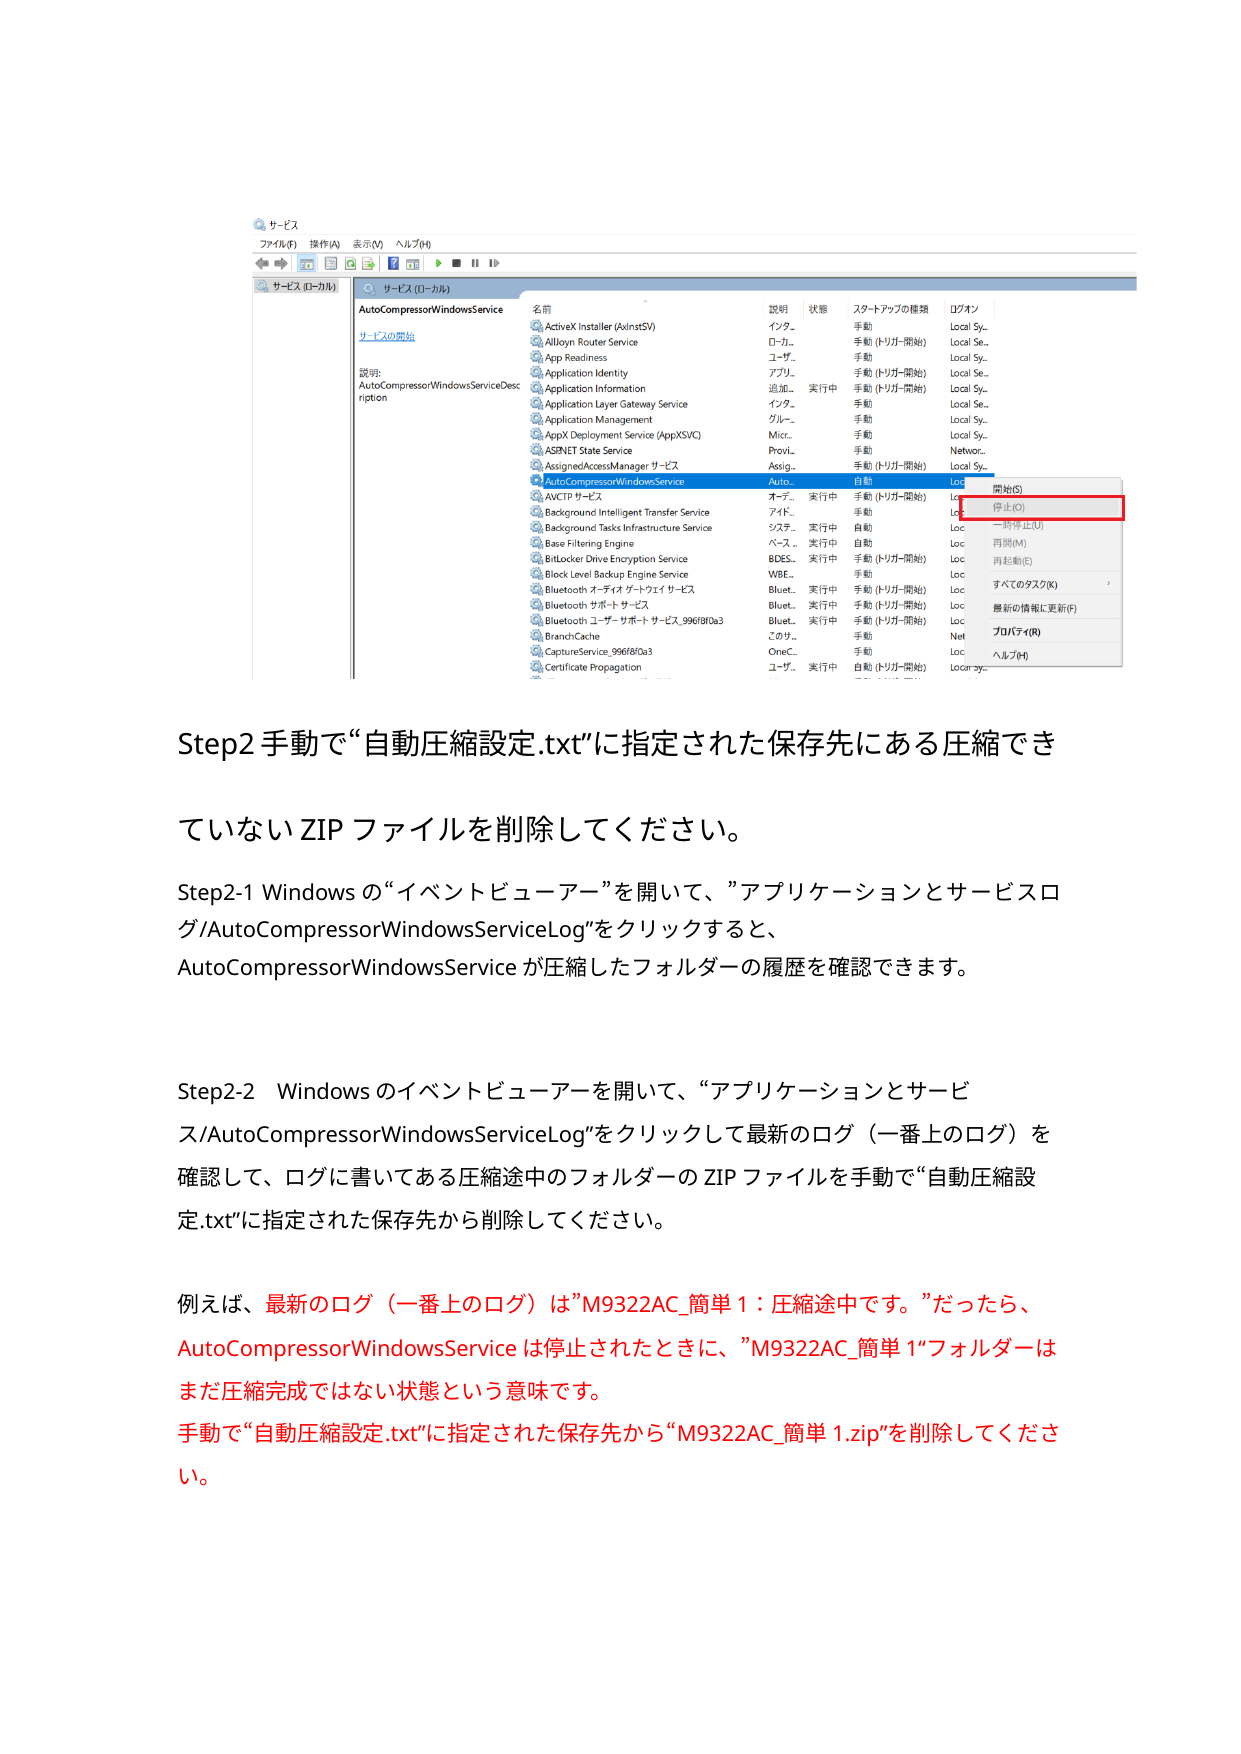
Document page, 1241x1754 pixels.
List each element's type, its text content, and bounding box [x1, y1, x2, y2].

text AutoCompressorWindowsServiceが圧縮したフォルダーの履歴を確認できます。 [177, 947, 1063, 984]
text Step2手動で“自動圧縮設定.txt”に指定された保存先にある圧縮できていないZIPファイルを削除してください。 [177, 704, 1063, 866]
text 手動で“自動圧縮設定.txt”に指定された保存先から“M9322AC_簡単1.zip”を削除してください。 [177, 1413, 1063, 1494]
text 例えば、最新のログ（一番上のログ）は”M9322AC_簡単1：圧縮途中です。”だったら、AutoCompressorWindowsServiceは停止されたときに、”M9322AC_簡単1“フォルダーはまだ圧縮完成ではない状態という意味です。 [177, 1285, 1063, 1408]
text Step2-1 Windowsの“イベントビューアー”を開いて、”アプリケーションとサービスログ/AutoCompressorWindowsServiceLog”をクリックすると、 [177, 872, 1063, 947]
text Step2-2 Windowsのイベントビューアーを開いて、“アプリケーションとサービス/AutoCompressorWindowsServiceLog”をクリックして最新のログ（一番上のログ）を確認して、ログに書いてある圧縮途中のフォルダーのZIPファイルを手動で“自動圧縮設定.txt”に指定された保存先から削除してください。 [177, 1071, 1063, 1238]
picture [252, 216, 1137, 679]
